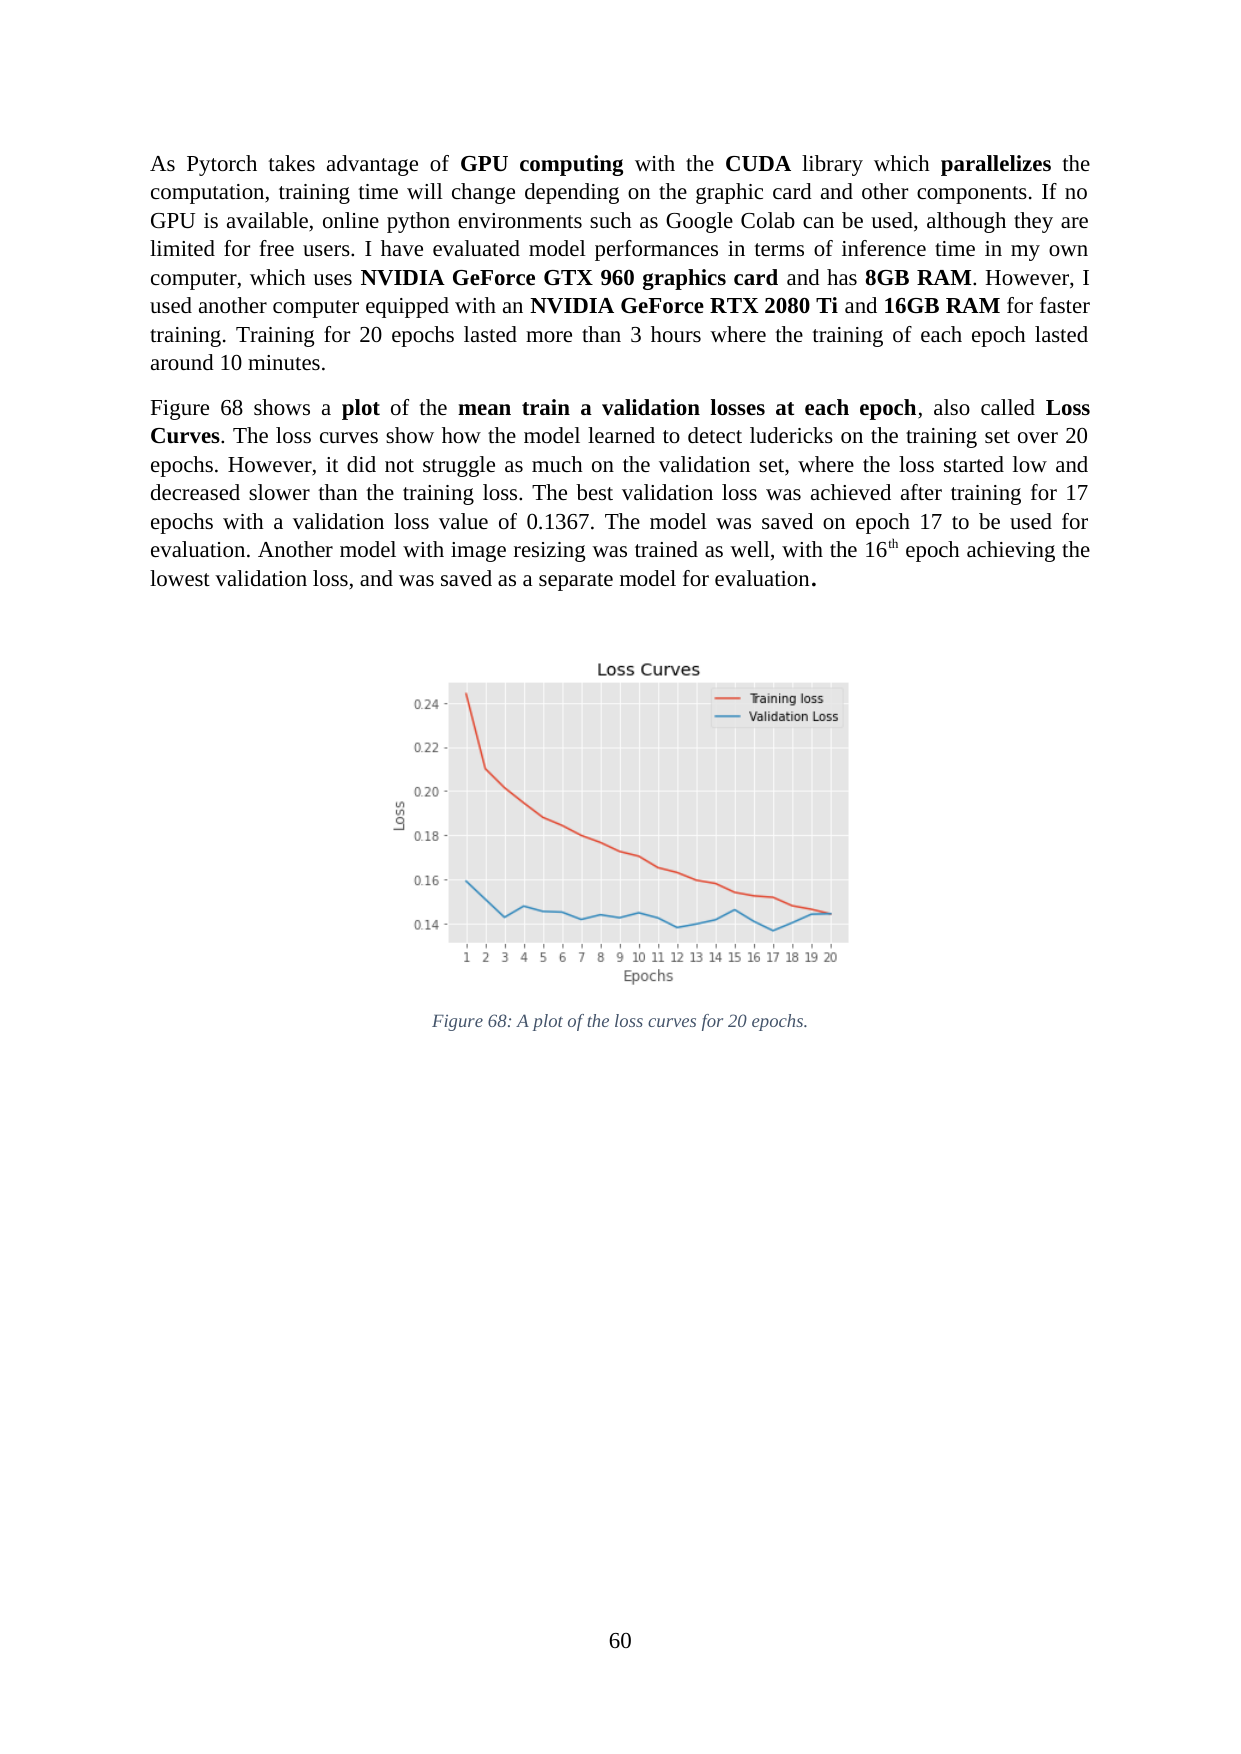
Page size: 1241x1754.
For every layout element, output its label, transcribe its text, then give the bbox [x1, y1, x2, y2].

text Figure 68 shows a plot of the mean train a validation losses at each epoch, also called Loss Curves. The loss curves show how the model learned to detect ludericks on the training set over 20 epochs. However, it did not struggle as much on the validation set, where the loss started low and decreased slower than the training loss. The best validation loss was achieved after training for 17 epochs with a validation loss value of 0.1367. The model was saved on epoch 17 to be used for evaluation. Another model with image resizing was trained as well, with the 16th epoch achieving the lowest validation loss, and was saved as a separate model for evaluation. [150, 394, 1090, 591]
text As Pytorch takes advantage of GPU computing with the CUDA library which parallelizes the computation, training time will change depending on the graphic card and other components. If no GPU is available, online python environments such as Google Colab can be used, although they are limited for free users. I have evaluated model performances in terms of inference time in my own computer, which uses NVIDIA GeForce GTX 960 graphics card and has 8GB RAM. However, I used another computer equipped with an NVIDIA GeForce RTX 2080 Ti and 16GB RAM for faster training. Training for 20 epochs lasted more than 3 hours where the training of each epoch lasted around 10 minutes. [150, 150, 1090, 375]
picture [384, 655, 857, 992]
text Figure 68: A plot of the loss curves for 20 epochs. [150, 1010, 1090, 1032]
